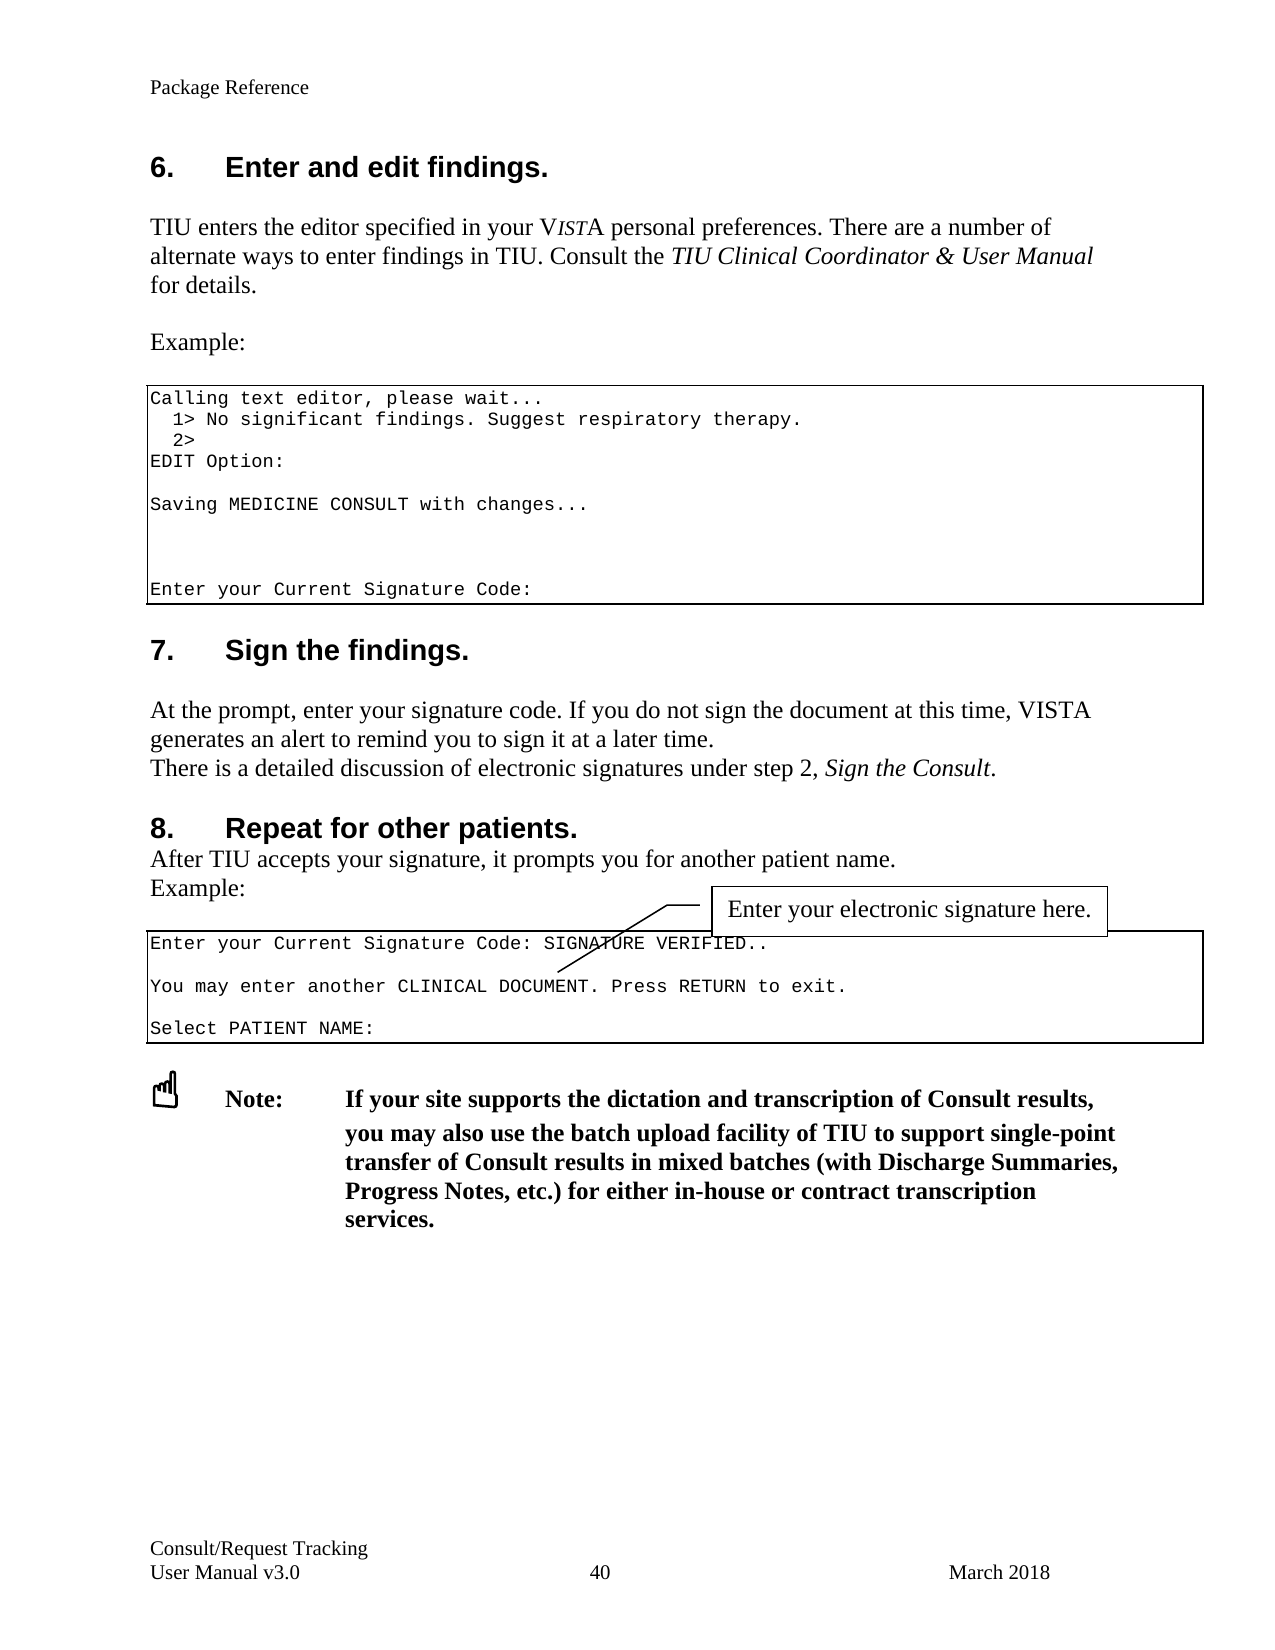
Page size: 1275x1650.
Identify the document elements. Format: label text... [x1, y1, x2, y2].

text Note: If your site supports the dictation and transcription of Consult results, you may also use the batch upload facility of TIU to support single-point transfer of Consult results in mixed batches (with Discharge Summaries, Progress Notes, etc.) for either in-house or contract transcription services. [150, 1073, 1125, 1233]
text TIU enters the editor specified in your VISTA personal preferences. There are a number of alternate ways to enter findings in TIU. Consult the TIU Clinical Coordinator & User Manual for details. [150, 212, 1125, 298]
text Enter your Current Signature Code: [148, 576, 1202, 603]
text You may enter another CLINICAL DOCUMENT. Press RETURN to exit. [148, 973, 1202, 998]
text Example: [150, 327, 1125, 356]
text Example: [150, 873, 1125, 902]
text Enter your Current Signature Code: SIGNATURE VERIFIED.. [589, 932, 1202, 955]
text EDIT Option: [148, 448, 1202, 473]
text At the prompt, enter your signature code. If you do not sign the document at this time, VISTA generates an alert to remind you to sign it at a later time. [150, 696, 1125, 753]
text 2> [148, 427, 1202, 448]
subtitle 6. Enter and edit findings. [150, 150, 1125, 183]
subtitle 7. Sign the findings. [150, 633, 1125, 667]
text After TIU accepts your signature, it prompts you for another patient name. [150, 844, 1125, 873]
text Enter your Current Signature Code: SIGNATURE VERIFIED.. [148, 932, 620, 955]
text 1> No significant findings. Suggest respiratory therapy. [148, 406, 1202, 427]
subtitle 8. Repeat for other patients. [150, 811, 1125, 844]
text Calling text editor, please wait... [148, 386, 1202, 406]
text Select PATIENT NAME: [148, 1015, 1202, 1042]
text Saving MEDICINE CONSULT with changes... [148, 491, 1202, 516]
text There is a detailed discussion of electronic signatures under step 2, Sign the Consult. [150, 753, 1125, 782]
